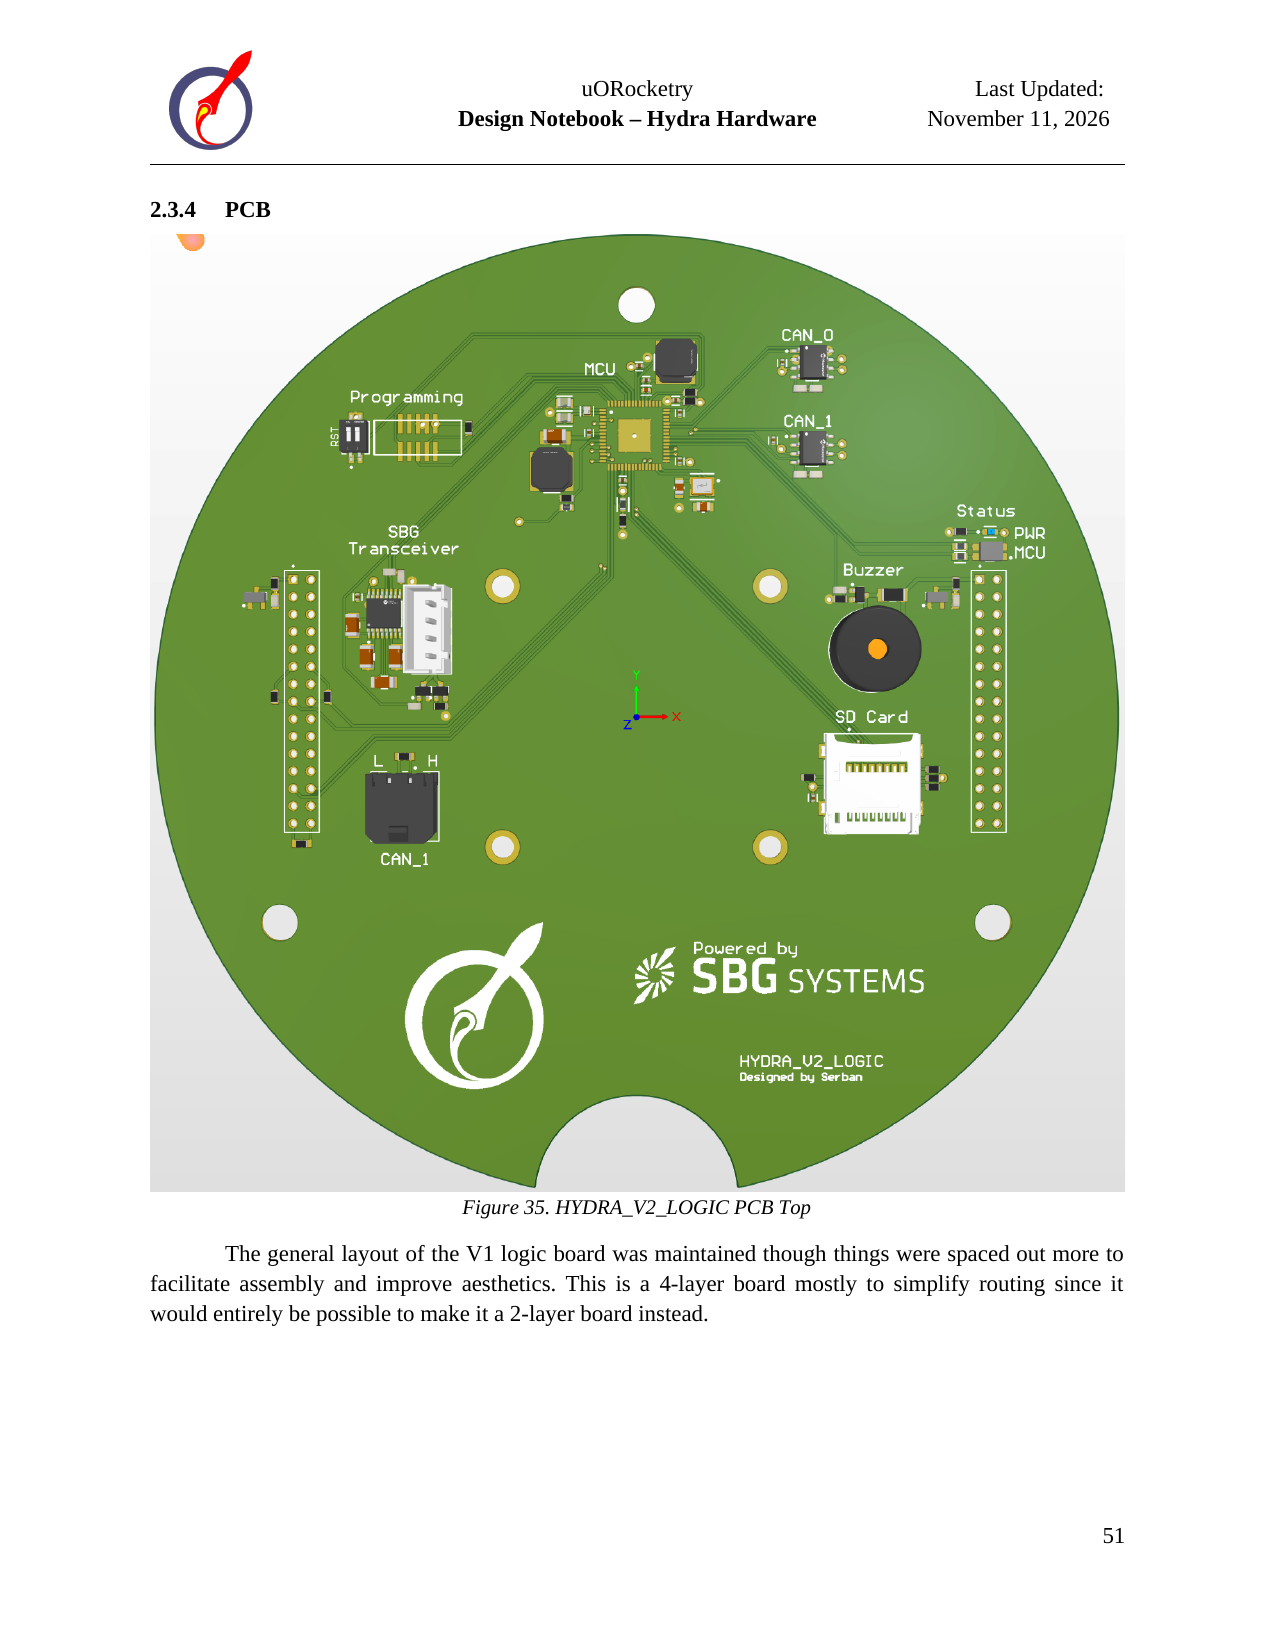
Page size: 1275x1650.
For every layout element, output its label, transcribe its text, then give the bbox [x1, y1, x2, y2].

picture [150, 234, 1125, 1192]
text Figure 35. HYDRA_V2_LOGIC PCB Top [150, 1195, 1125, 1219]
picture [165, 46, 258, 152]
subtitle PCB [150, 196, 1125, 222]
text The general layout of the V1 logic board was maintained though things were spaced out more to facilitate assembly and improve aesthetics. This is a 4-layer board mostly to simplify routing since it would entirely be possible to make it a 2-layer board instead. [150, 1240, 1125, 1327]
